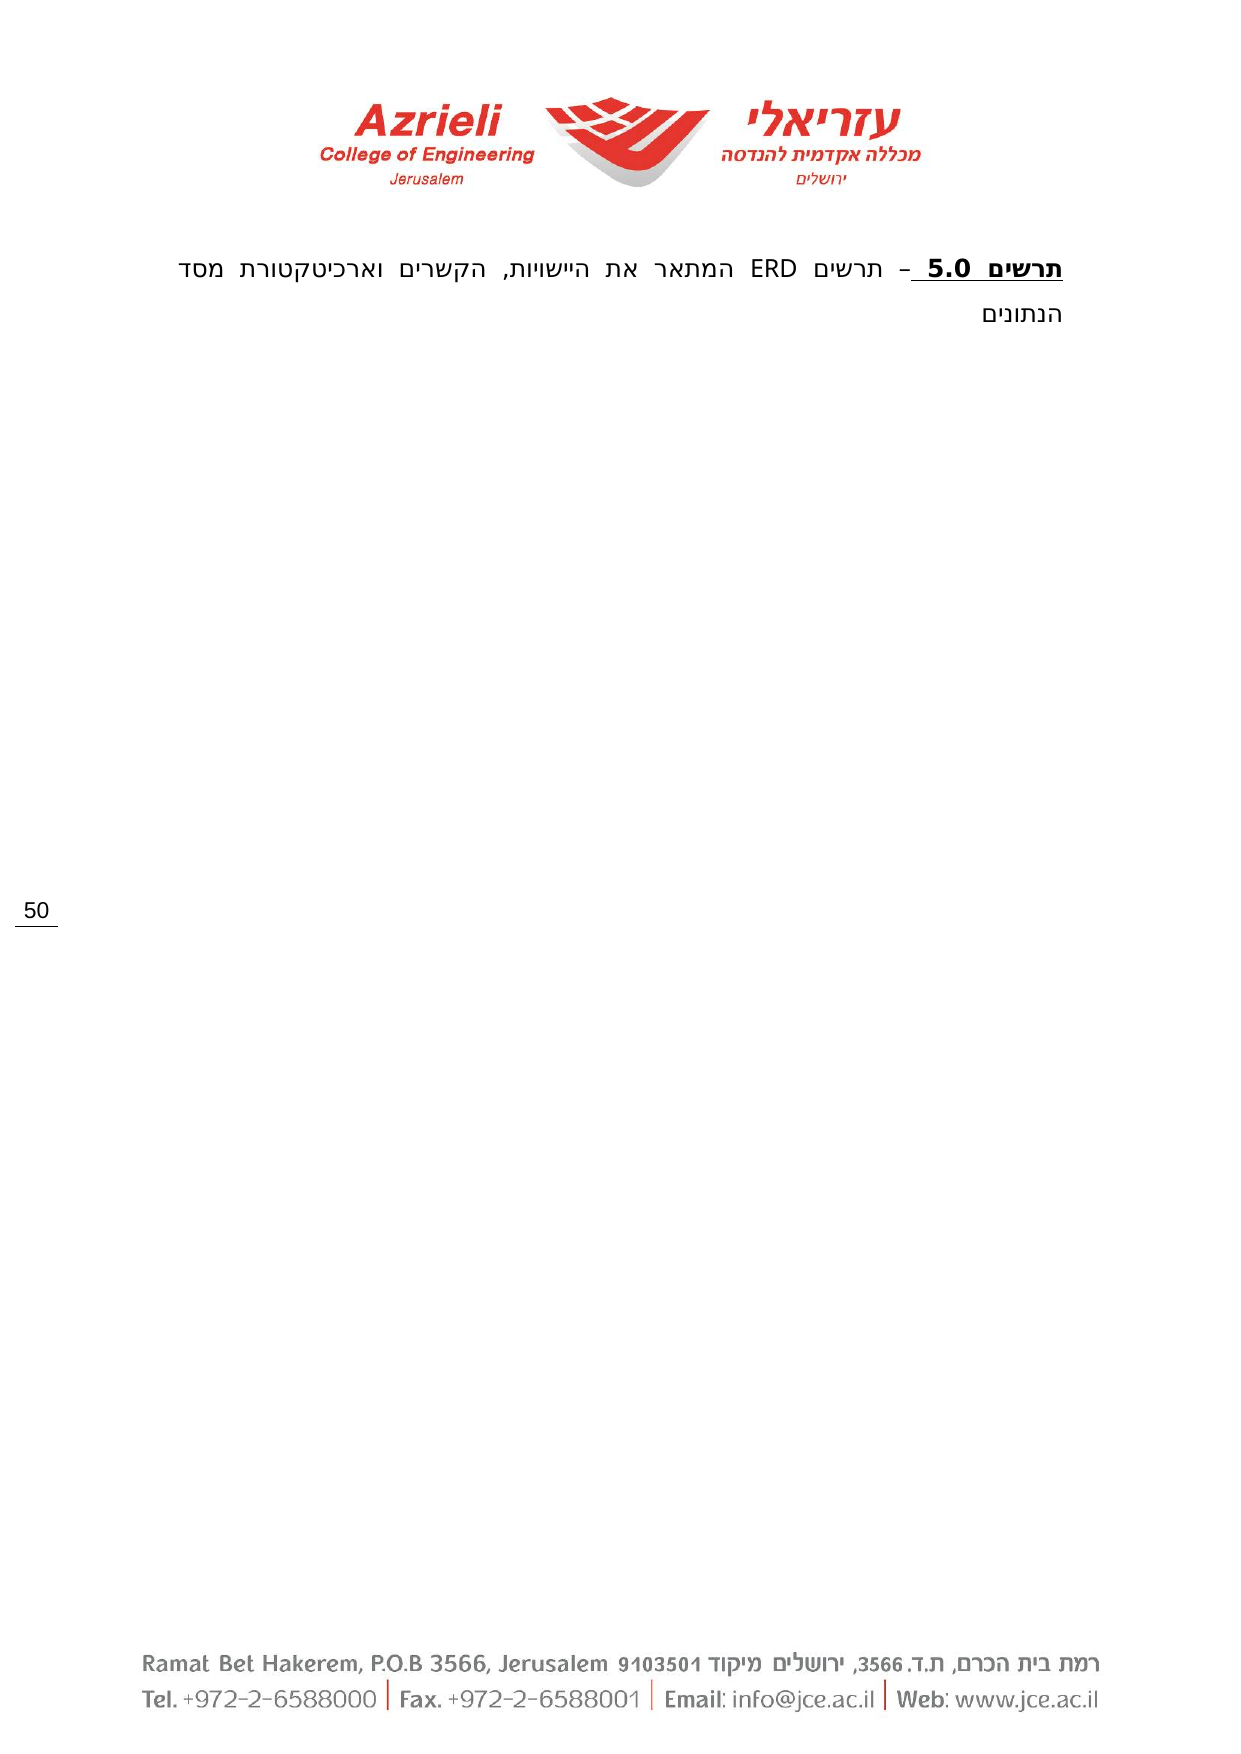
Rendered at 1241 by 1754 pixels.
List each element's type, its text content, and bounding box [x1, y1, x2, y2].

text תרשים 5.0 – תרשים ERD המתאר את היישויות, הקשרים וארכיטקטורת מסד הנתונים [177, 251, 1063, 329]
picture [42, 35, 1199, 212]
picture [107, 1633, 1133, 1742]
